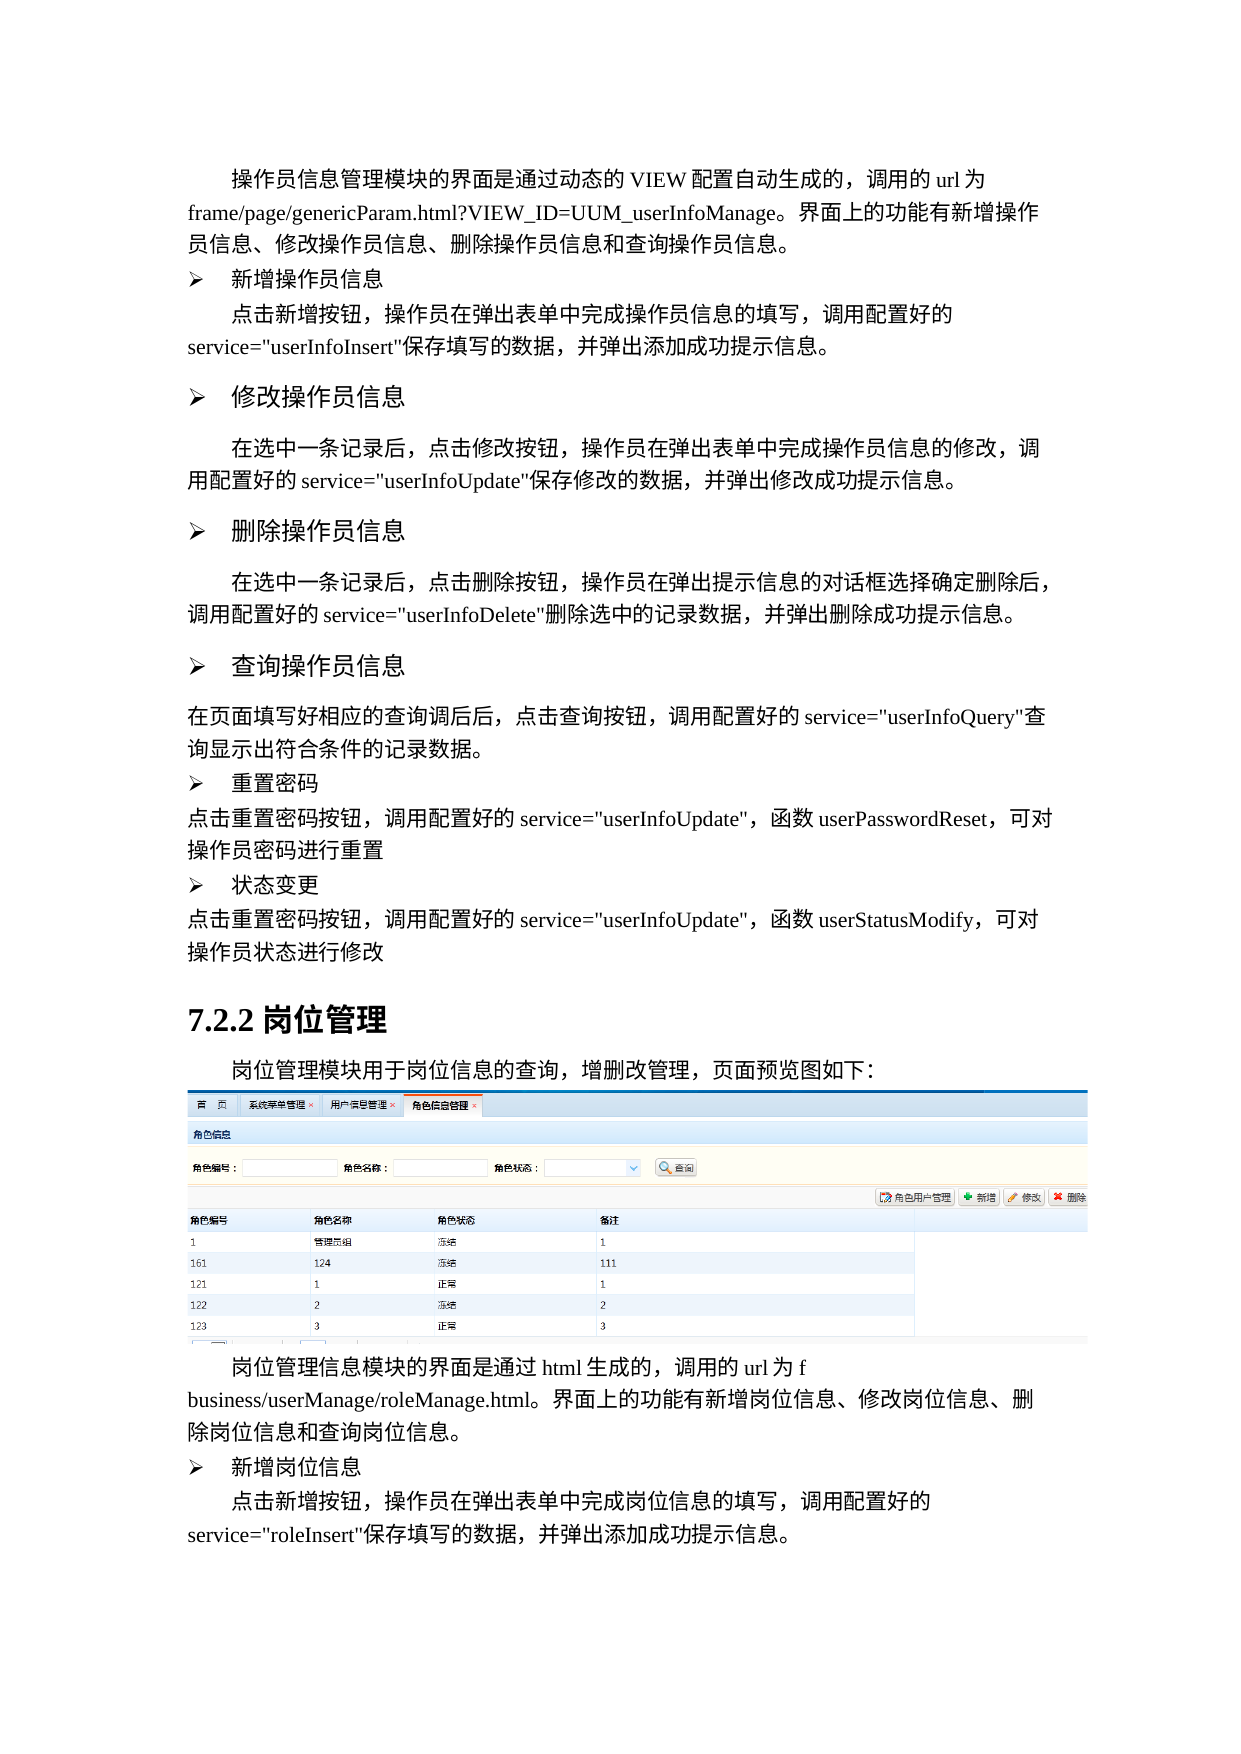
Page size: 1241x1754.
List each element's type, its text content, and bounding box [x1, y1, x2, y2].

list 新增岗位信息 [187, 1449, 1053, 1482]
text 在页面填写好相应的查询调后后，点击查询按钮，调用配置好的service="userInfoQuery"查询显示出符合条件的记录数据。 [187, 699, 1053, 764]
text 点击新增按钮，操作员在弹出表单中完成岗位信息的填写，调用配置好的service="roleInsert"保存填写的数据，并弹出添加成功提示信息。 [187, 1484, 1053, 1549]
list 重置密码 [187, 766, 1053, 798]
list 删除操作员信息 [187, 497, 1053, 562]
picture [187, 1090, 1088, 1344]
list 新增操作员信息 [187, 262, 1053, 294]
list 修改操作员信息 [187, 363, 1053, 428]
text 操作员信息管理模块的界面是通过动态的VIEW配置自动生成的，调用的url为frame/page/genericParam.html?VIEW_ID=UUM_userInfoManage。界面上的功能有新增操作员信息、修改操作员信息、删除操作员信息和查询操作员信息。 [187, 162, 1053, 259]
text 岗位管理模块用于岗位信息的查询，增删改管理，页面预览图如下： [187, 1053, 1053, 1085]
text 岗位管理信息模块的界面是通过html生成的，调用的url为f business/userManage/roleManage.html。界面上的功能有新增岗位信息、修改岗位信息、删除岗位信息和查询岗位信息。 [187, 1349, 1053, 1447]
text 点击重置密码按钮，调用配置好的service="userInfoUpdate"，函数userPasswordReset，可对操作员密码进行重置 [187, 800, 1053, 865]
text 在选中一条记录后，点击修改按钮，操作员在弹出表单中完成操作员信息的修改，调用配置好的service="userInfoUpdate"保存修改的数据，并弹出修改成功提示信息。 [187, 430, 1053, 495]
text 在选中一条记录后，点击删除按钮，操作员在弹出提示信息的对话框选择确定删除后，调用配置好的service="userInfoDelete"删除选中的记录数据，并弹出删除成功提示信息。 [187, 564, 1053, 629]
list 查询操作员信息 [187, 632, 1053, 697]
text 点击新增按钮，操作员在弹出表单中完成操作员信息的填写，调用配置好的service="userInfoInsert"保存填写的数据，并弹出添加成功提示信息。 [187, 296, 1053, 361]
text 点击重置密码按钮，调用配置好的service="userInfoUpdate"，函数userStatusModify，可对操作员状态进行修改 [187, 902, 1053, 967]
subtitle 岗位管理 [187, 986, 1053, 1051]
list 状态变更 [187, 867, 1053, 900]
